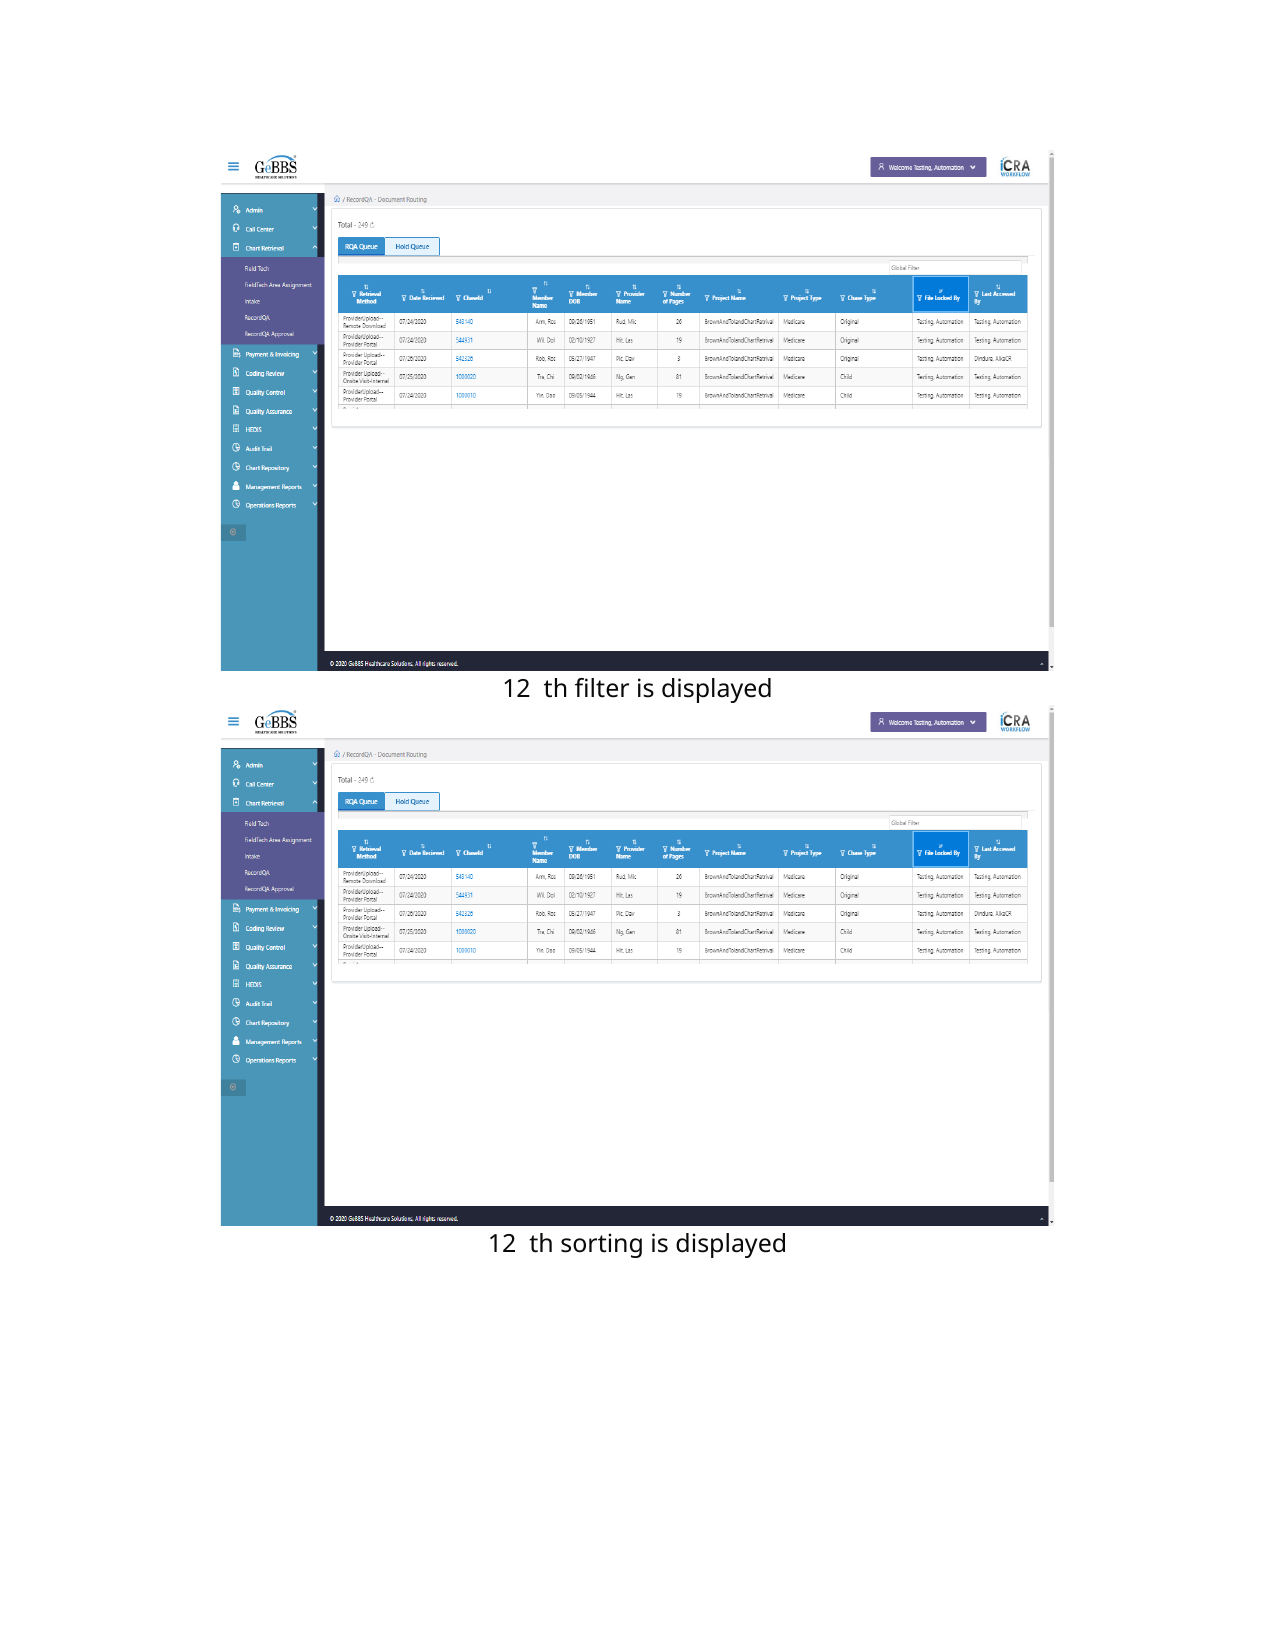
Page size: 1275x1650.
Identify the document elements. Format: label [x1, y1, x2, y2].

picture [220, 150, 1055, 671]
text [150, 150, 1125, 1260]
picture [220, 705, 1055, 1226]
